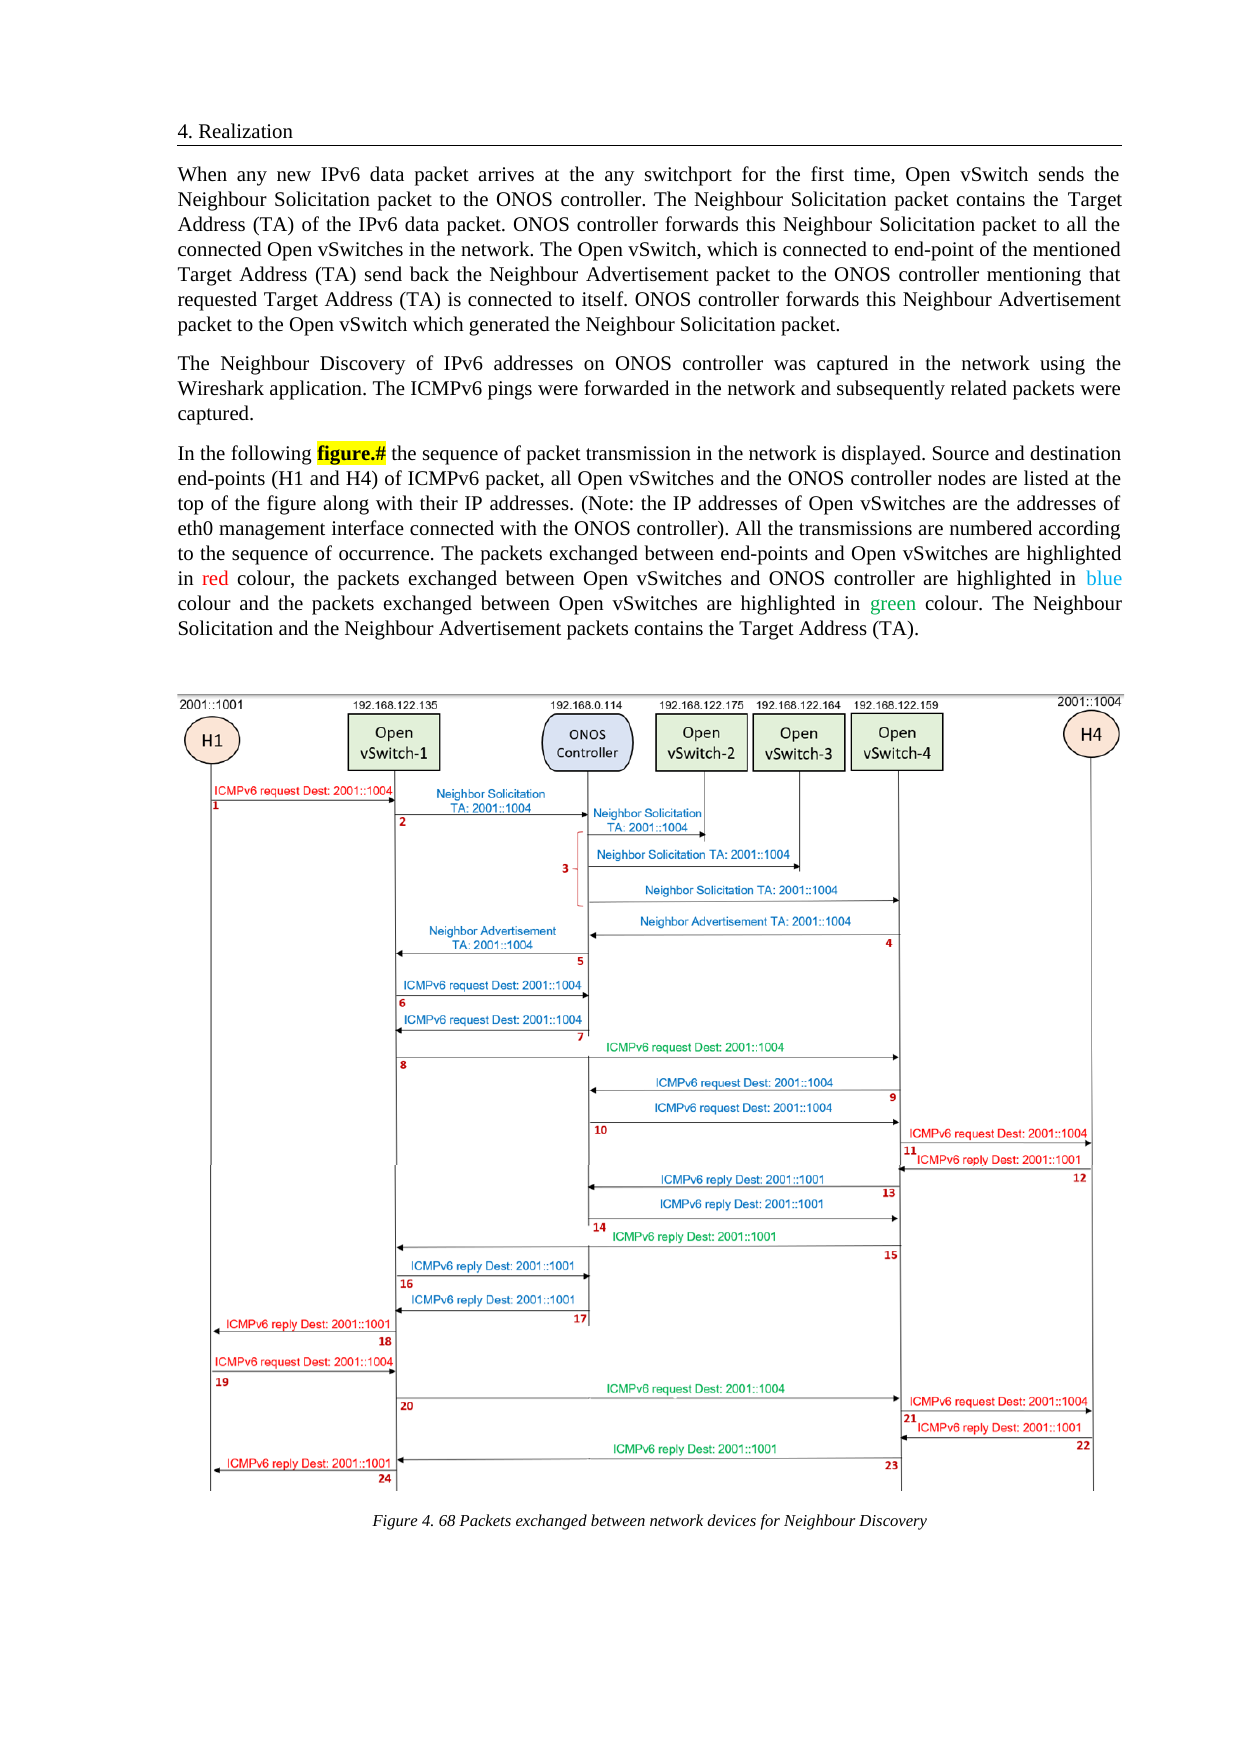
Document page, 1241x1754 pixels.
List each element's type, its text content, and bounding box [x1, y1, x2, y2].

text In the following figure.# the sequence of packet transmission in the network is displayed. Source and destination end-points (H1 and H4) of ICMPv6 packet, all Open vSwitches and the ONOS controller nodes are listed at the top of the figure along with their IP addresses. (Note: the IP addresses of Open vSwitches are the addresses of eth0 management interface connected with the ONOS controller). All the transmissions are numbered according to the sequence of occurrence. The packets exchanged between end-points and Open vSwitches are highlighted in red colour, the packets exchanged between Open vSwitches and ONOS controller are highlighted in blue colour and the packets exchanged between Open vSwitches are highlighted in green colour. The Neighbour Solicitation and the Neighbour Advertisement packets contains the Target Address (TA). [177, 440, 1122, 640]
text The Neighbour Discovery of IPv6 addresses on ONOS controller was captured in the network using the Wireshark application. The ICMPv6 pings were forwarded in the network and subsequently related packets were captured. [177, 350, 1122, 425]
text When any new IPv6 data packet arrives at the any switchport for the first time, Open vSwitch sends the Neighbour Solicitation packet to the ONOS controller. The Neighbour Solicitation packet contains the Target Address (TA) of the IPv6 data packet. ONOS controller forwards this Neighbour Solicitation packet to all the connected Open vSwitches in the network. The Open vSwitch, which is connected to end-point of the mentioned Target Address (TA) send back the Neighbour Advertisement packet to the ONOS controller mentioning that requested Target Address (TA) is connected to itself. ONOS controller forwards this Neighbour Advertisement packet to the Open vSwitch which generated the Neighbour Solicitation packet. [177, 161, 1122, 336]
picture [177, 694, 1125, 1495]
text Figure 4. 68 Packets exchanged between network devices for Neighbour Discovery [177, 1511, 1122, 1530]
